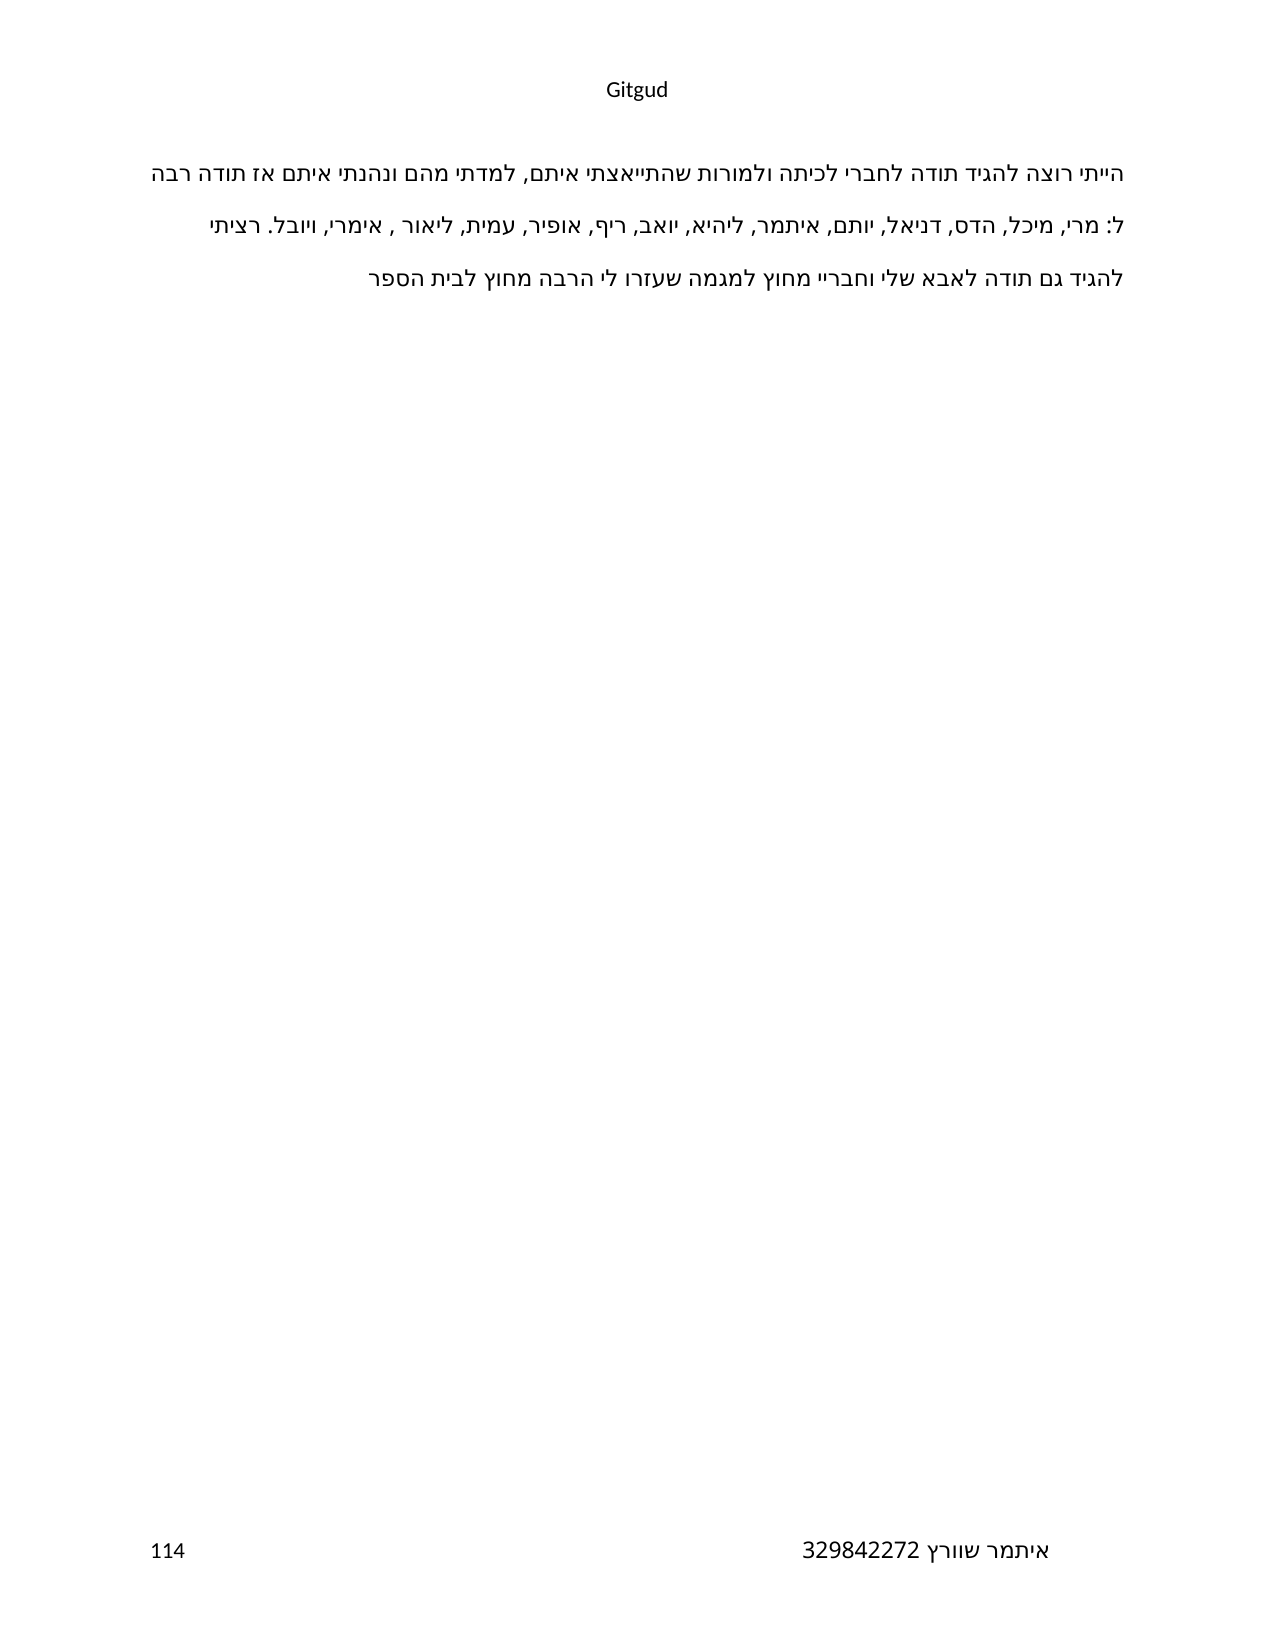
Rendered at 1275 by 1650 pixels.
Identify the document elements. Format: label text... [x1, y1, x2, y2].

text הייתי רוצה להגיד תודה לחברי לכיתה ולמורות שהתייאצתי איתם, למדתי מהם ונהנתי איתם אז תודה רבה ל: מרי, מיכל, הדס, דניאל, יותם, איתמר, ליהיא, יואב, ריף, אופיר, עמית, ליאור , אימרי, ויובל. רציתי להגיד גם תודה לאבא שלי וחבריי מחוץ למגמה שעזרו לי הרבה מחוץ לבית הספר [150, 150, 1125, 303]
